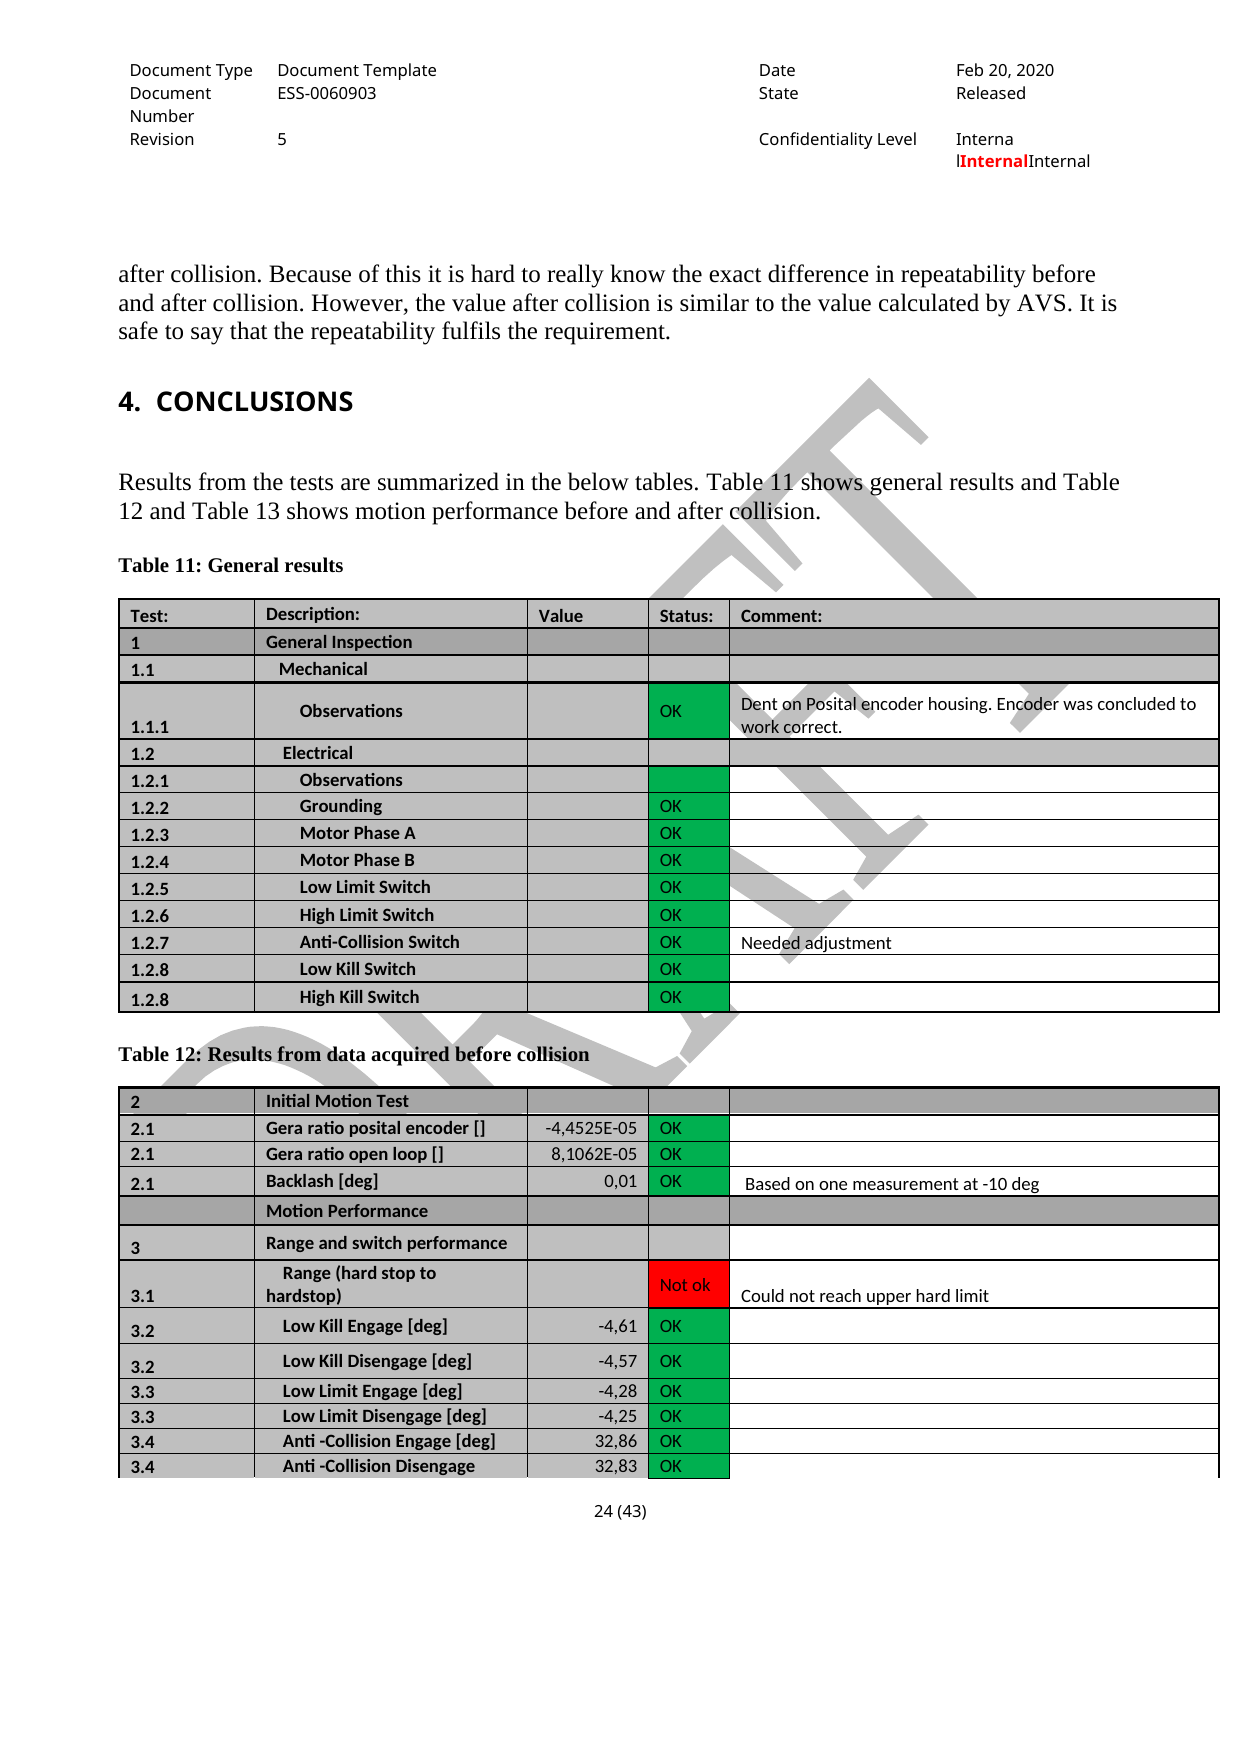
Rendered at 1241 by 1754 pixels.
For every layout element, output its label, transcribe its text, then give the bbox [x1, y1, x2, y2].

table_cell -4,25 [528, 1404, 648, 1428]
table_cell [730, 656, 1218, 681]
table_cell [528, 1197, 648, 1224]
table_cell Backlash [deg] [255, 1167, 527, 1195]
table_cell [528, 901, 648, 927]
table_cell Low Kill Switch [255, 955, 527, 981]
table_cell 3.4 [120, 1454, 254, 1478]
table_cell [730, 1344, 1218, 1378]
table_cell 1.2.7 [120, 928, 254, 954]
table_cell High Kill Switch [255, 983, 527, 1011]
table_cell Low Limit Engage [deg] [255, 1379, 527, 1403]
table_cell OK [649, 847, 729, 873]
table_cell [528, 684, 648, 738]
table_cell OK [649, 1379, 729, 1403]
table_header [649, 1089, 729, 1113]
table_cell [730, 955, 1218, 981]
table_cell [528, 820, 648, 846]
table_cell Grounding [255, 793, 527, 819]
table_cell [730, 767, 1218, 792]
table_cell [649, 740, 729, 765]
table_cell -4,4525E-05 [528, 1116, 648, 1141]
table_cell 1.2.2 [120, 793, 254, 819]
table_cell Mechanical [255, 656, 527, 681]
table_cell Low Limit Disengage [deg] [255, 1404, 527, 1428]
table_cell [730, 1404, 1218, 1428]
table_cell [730, 1429, 1218, 1453]
table_cell 8,1062E-05 [528, 1142, 648, 1166]
table_cell 1.2.6 [120, 901, 254, 927]
table_cell 3.3 [120, 1379, 254, 1403]
table_cell [730, 629, 1218, 654]
table_cell Anti-Collision Switch [255, 928, 527, 954]
table_cell [730, 1309, 1218, 1343]
table_cell [730, 1454, 1218, 1478]
table_cell Gera ratio posital encoder [] [255, 1116, 527, 1141]
table_cell 3.1 [120, 1261, 254, 1307]
table_header Status: [649, 600, 729, 627]
table_cell OK [649, 928, 729, 954]
table_cell 1.2.4 [120, 847, 254, 873]
table_cell OK [649, 793, 729, 819]
table_header 2 [120, 1089, 254, 1113]
table_cell [730, 1226, 1218, 1259]
table_cell [730, 847, 1218, 873]
table_cell [528, 955, 648, 981]
table_cell [528, 793, 648, 819]
table_cell 1.2.5 [120, 874, 254, 900]
table_cell OK [649, 820, 729, 846]
table_cell 32,83 [528, 1454, 648, 1478]
table_cell OK [649, 684, 729, 738]
table_cell [528, 656, 648, 681]
table_cell -4,57 [528, 1344, 648, 1378]
table_cell Range and switch performance [255, 1226, 527, 1259]
table_cell [730, 740, 1218, 765]
table_cell OK [649, 955, 729, 981]
table_header [528, 1089, 648, 1113]
subtitle CONCLUSIONS [118, 383, 1122, 419]
table_cell Range (hard stop to hardstop) [255, 1261, 527, 1307]
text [118, 259, 1122, 345]
table_cell General Inspection [255, 629, 527, 654]
table_cell [730, 901, 1218, 927]
table_cell Low Kill Engage [deg] [255, 1308, 527, 1343]
table_cell OK [649, 983, 729, 1011]
table_cell [730, 820, 1218, 846]
table_cell Gera ratio open loop [] [255, 1142, 527, 1166]
table_cell OK [649, 1167, 729, 1195]
table_header Description: [255, 600, 527, 627]
table_cell -4,61 [528, 1308, 648, 1343]
table_cell Dent on Posital encoder housing. Encoder was concluded to work correct. [730, 684, 1218, 738]
table_cell 2.1 [120, 1142, 254, 1166]
table_cell OK [649, 1309, 729, 1343]
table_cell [255, 1454, 527, 1478]
table_cell [730, 874, 1218, 900]
table_cell [528, 983, 648, 1011]
table_cell [730, 1116, 1218, 1141]
table_cell [649, 767, 729, 792]
table_cell [528, 874, 648, 900]
table_cell 2.1 [120, 1167, 254, 1195]
table_cell 1.1 [120, 656, 254, 681]
table_cell [649, 629, 729, 654]
table_cell Based on one measurement at -10 deg [730, 1167, 1218, 1195]
table_cell Electrical [255, 740, 527, 765]
table_cell [528, 1261, 648, 1307]
table_cell Needed adjustment [730, 928, 1218, 954]
text Table 11: General results [118, 553, 1122, 577]
table_cell 1.2 [120, 740, 254, 765]
table_cell [649, 656, 729, 681]
table_header Value [528, 600, 648, 627]
table_header [730, 1089, 1218, 1113]
table_cell Motion Performance [255, 1197, 527, 1224]
table_cell OK [649, 1116, 729, 1141]
table_cell [730, 983, 1218, 1011]
table_cell -4,28 [528, 1379, 648, 1403]
table_cell [730, 1379, 1218, 1403]
table_cell [528, 847, 648, 873]
table_cell OK [649, 874, 729, 900]
table_cell High Limit Switch [255, 901, 527, 927]
table_cell 3.4 [120, 1429, 254, 1453]
table_cell OK [649, 1404, 729, 1428]
table_cell 0,01 [528, 1167, 648, 1195]
table_cell OK [649, 1344, 729, 1378]
table_cell [649, 1197, 729, 1224]
table_cell Not ok [649, 1261, 729, 1307]
table_cell Low Limit Switch [255, 874, 527, 900]
table_cell 1.1.1 [120, 684, 254, 738]
table_cell 1.2.8 [120, 955, 254, 981]
table_cell 3 [120, 1226, 254, 1259]
table_cell 1.2.8 [120, 983, 254, 1011]
table_header Test: [120, 600, 254, 627]
table_cell Observations [255, 684, 527, 738]
table_cell Low Kill Disengage [deg] [255, 1344, 527, 1378]
text Results from the tests are summarized in the below tables. Table 11 shows general results and Table 12 and Table 13 shows motion performance before and after collision. [118, 467, 1122, 524]
table_cell Observations [255, 767, 527, 792]
table_cell [528, 740, 648, 765]
table_cell 32,86 [528, 1429, 648, 1453]
table_header Comment: [730, 600, 1218, 627]
table_cell [730, 793, 1218, 819]
table_header Initial Motion Test [255, 1089, 527, 1113]
table_cell Motor Phase A [255, 820, 527, 846]
table_cell 1 [120, 629, 254, 654]
table_cell OK [649, 1429, 729, 1453]
table_cell 3.2 [120, 1344, 254, 1378]
table_cell 1.2.3 [120, 820, 254, 846]
table_cell [649, 1226, 729, 1259]
table_cell [730, 1197, 1218, 1224]
table_cell [528, 629, 648, 654]
table_cell OK [649, 1142, 729, 1166]
text Table 12: Results from data acquired before collision [118, 1041, 1122, 1066]
table_cell 3.3 [120, 1404, 254, 1428]
table_cell Motor Phase B [255, 847, 527, 873]
table_cell [120, 1197, 254, 1224]
table_cell 3.2 [120, 1308, 254, 1343]
table_cell Could not reach upper hard limit [730, 1261, 1218, 1307]
table_cell [528, 1226, 648, 1259]
table_cell Anti -Collision Engage [deg] [255, 1429, 527, 1453]
table_cell 1.2.1 [120, 767, 254, 792]
table_cell [730, 1142, 1218, 1166]
table_cell OK [649, 901, 729, 927]
table_cell [528, 767, 648, 792]
table_cell 2.1 [120, 1116, 254, 1141]
table_cell OK [649, 1454, 729, 1478]
table_cell [528, 928, 648, 954]
